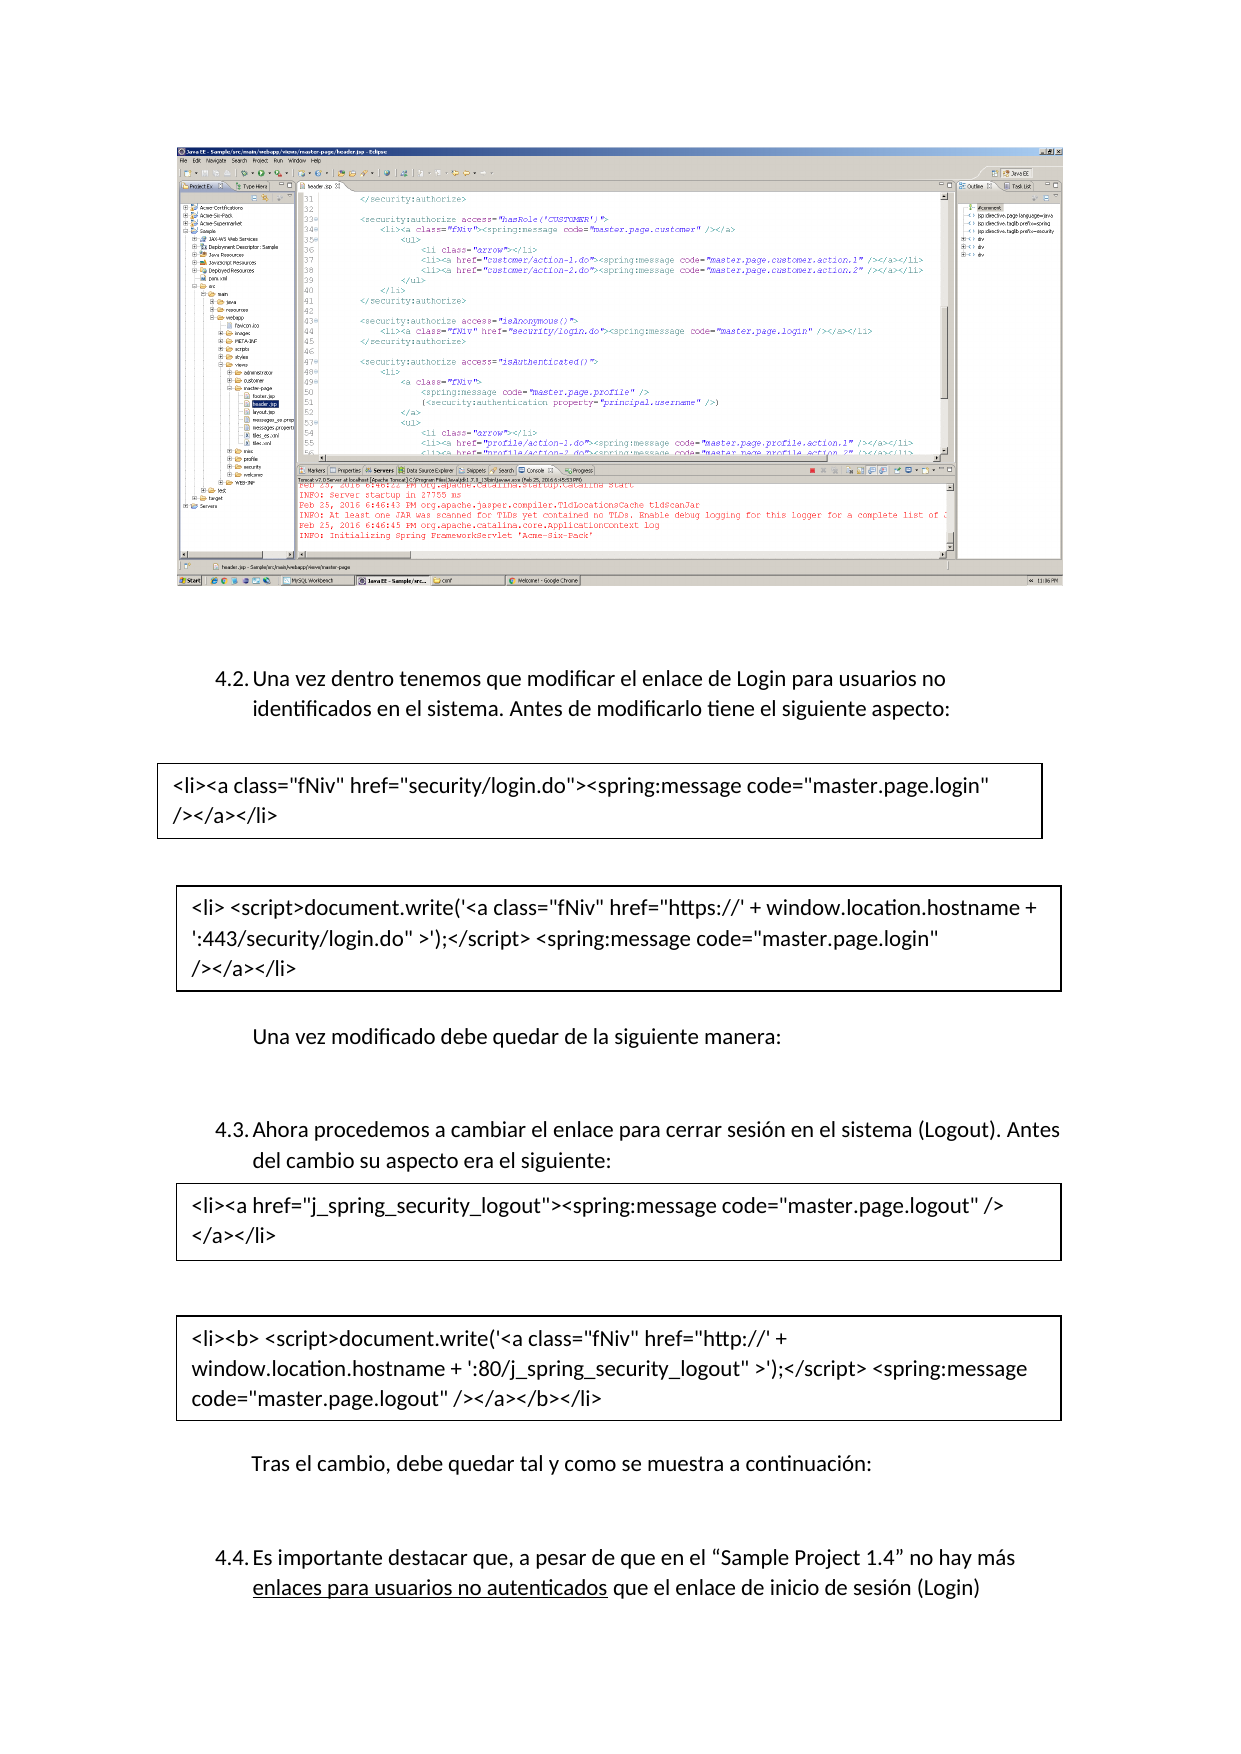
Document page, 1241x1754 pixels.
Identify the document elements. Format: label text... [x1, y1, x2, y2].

list Ahora procedemos a cambiar el enlace para cerrar sesión en el sistema (Logout). Antes del cambio su aspecto era el siguiente: [215, 1116, 1063, 1174]
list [215, 1543, 1063, 1601]
picture [177, 147, 1063, 586]
list Una vez dentro tenemos que modificar el enlace de Login para usuarios no identificados en el sistema. Antes de modificarlo tiene el siguiente aspecto: [215, 664, 1063, 723]
text Tras el cambio, debe quedar tal y como se muestra a continuación: [251, 1193, 1063, 1477]
text Una vez modificado debe quedar de la siguiente manera: [252, 741, 1063, 1050]
